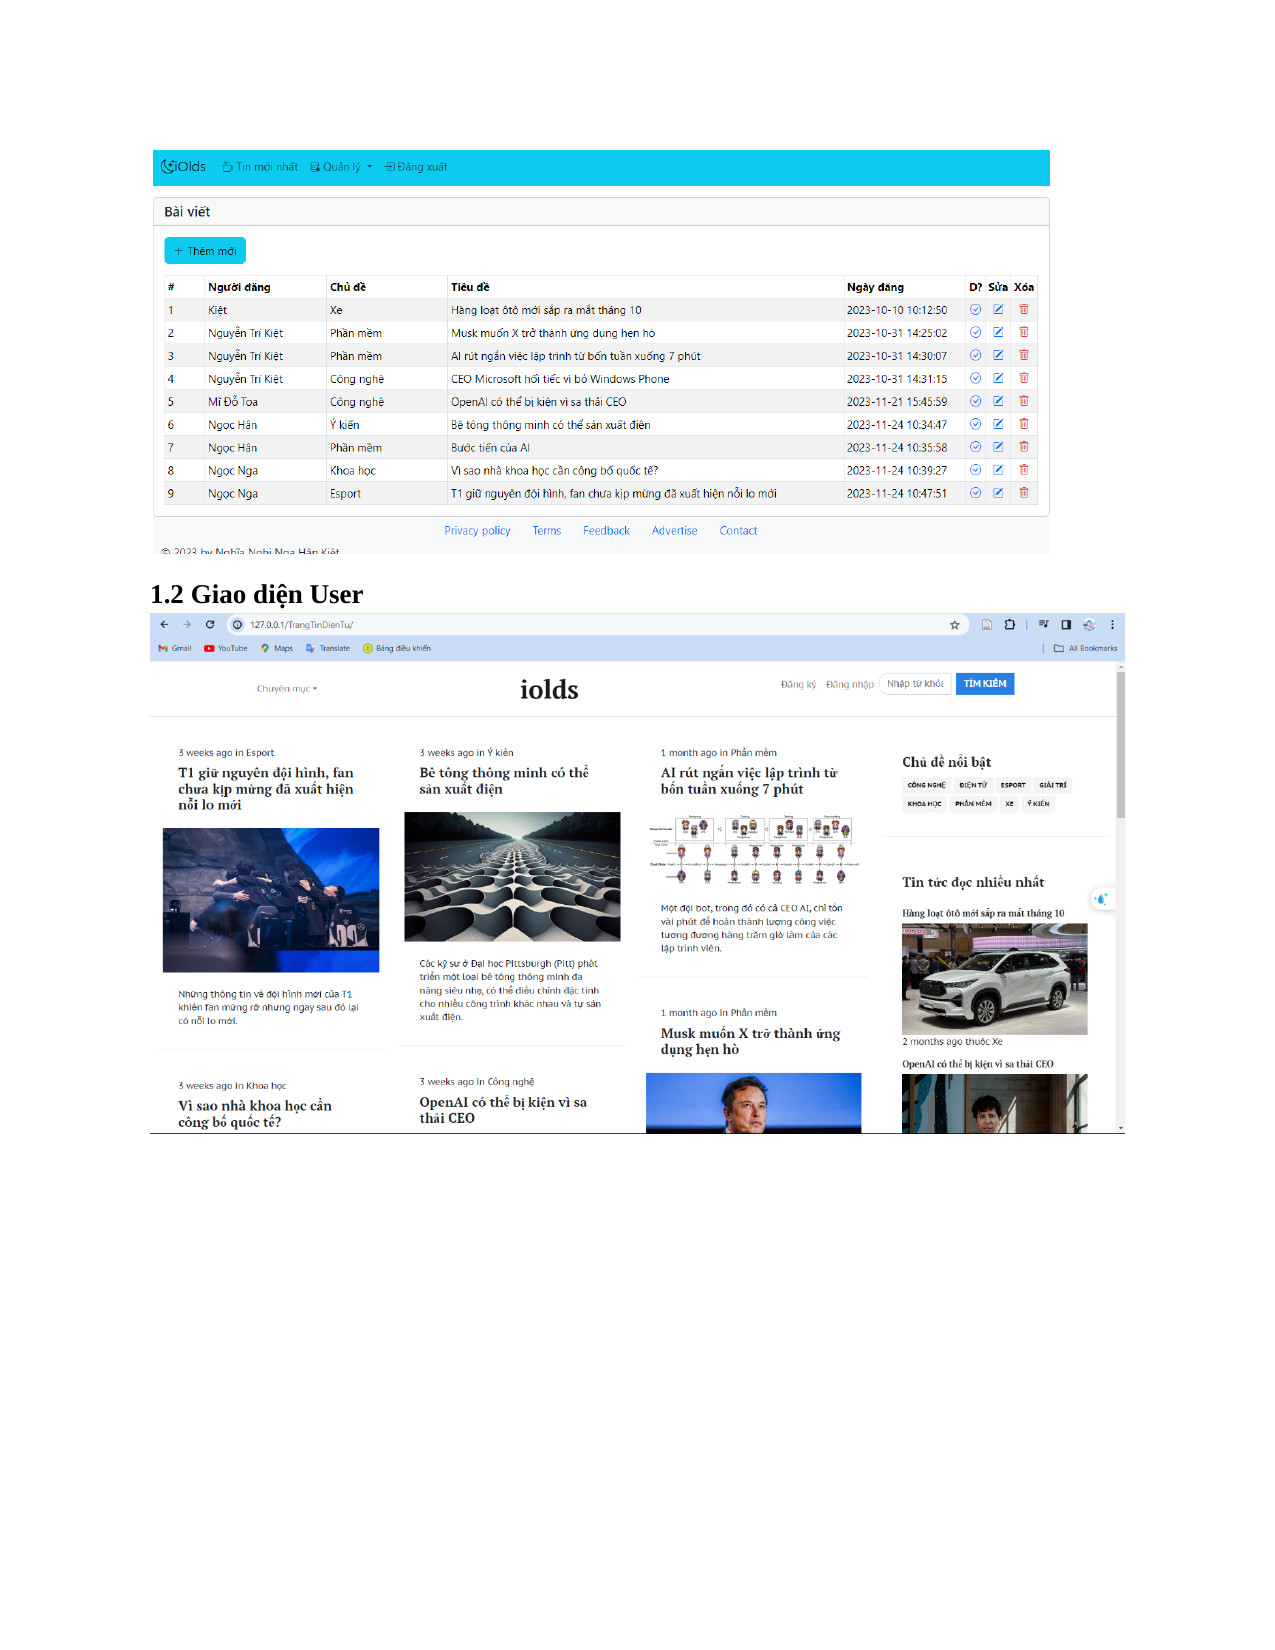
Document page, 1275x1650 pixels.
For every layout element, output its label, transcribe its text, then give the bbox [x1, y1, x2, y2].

subtitle 1.2 Giao diện User [150, 578, 1125, 609]
picture [150, 613, 1125, 1134]
picture [150, 150, 1052, 554]
